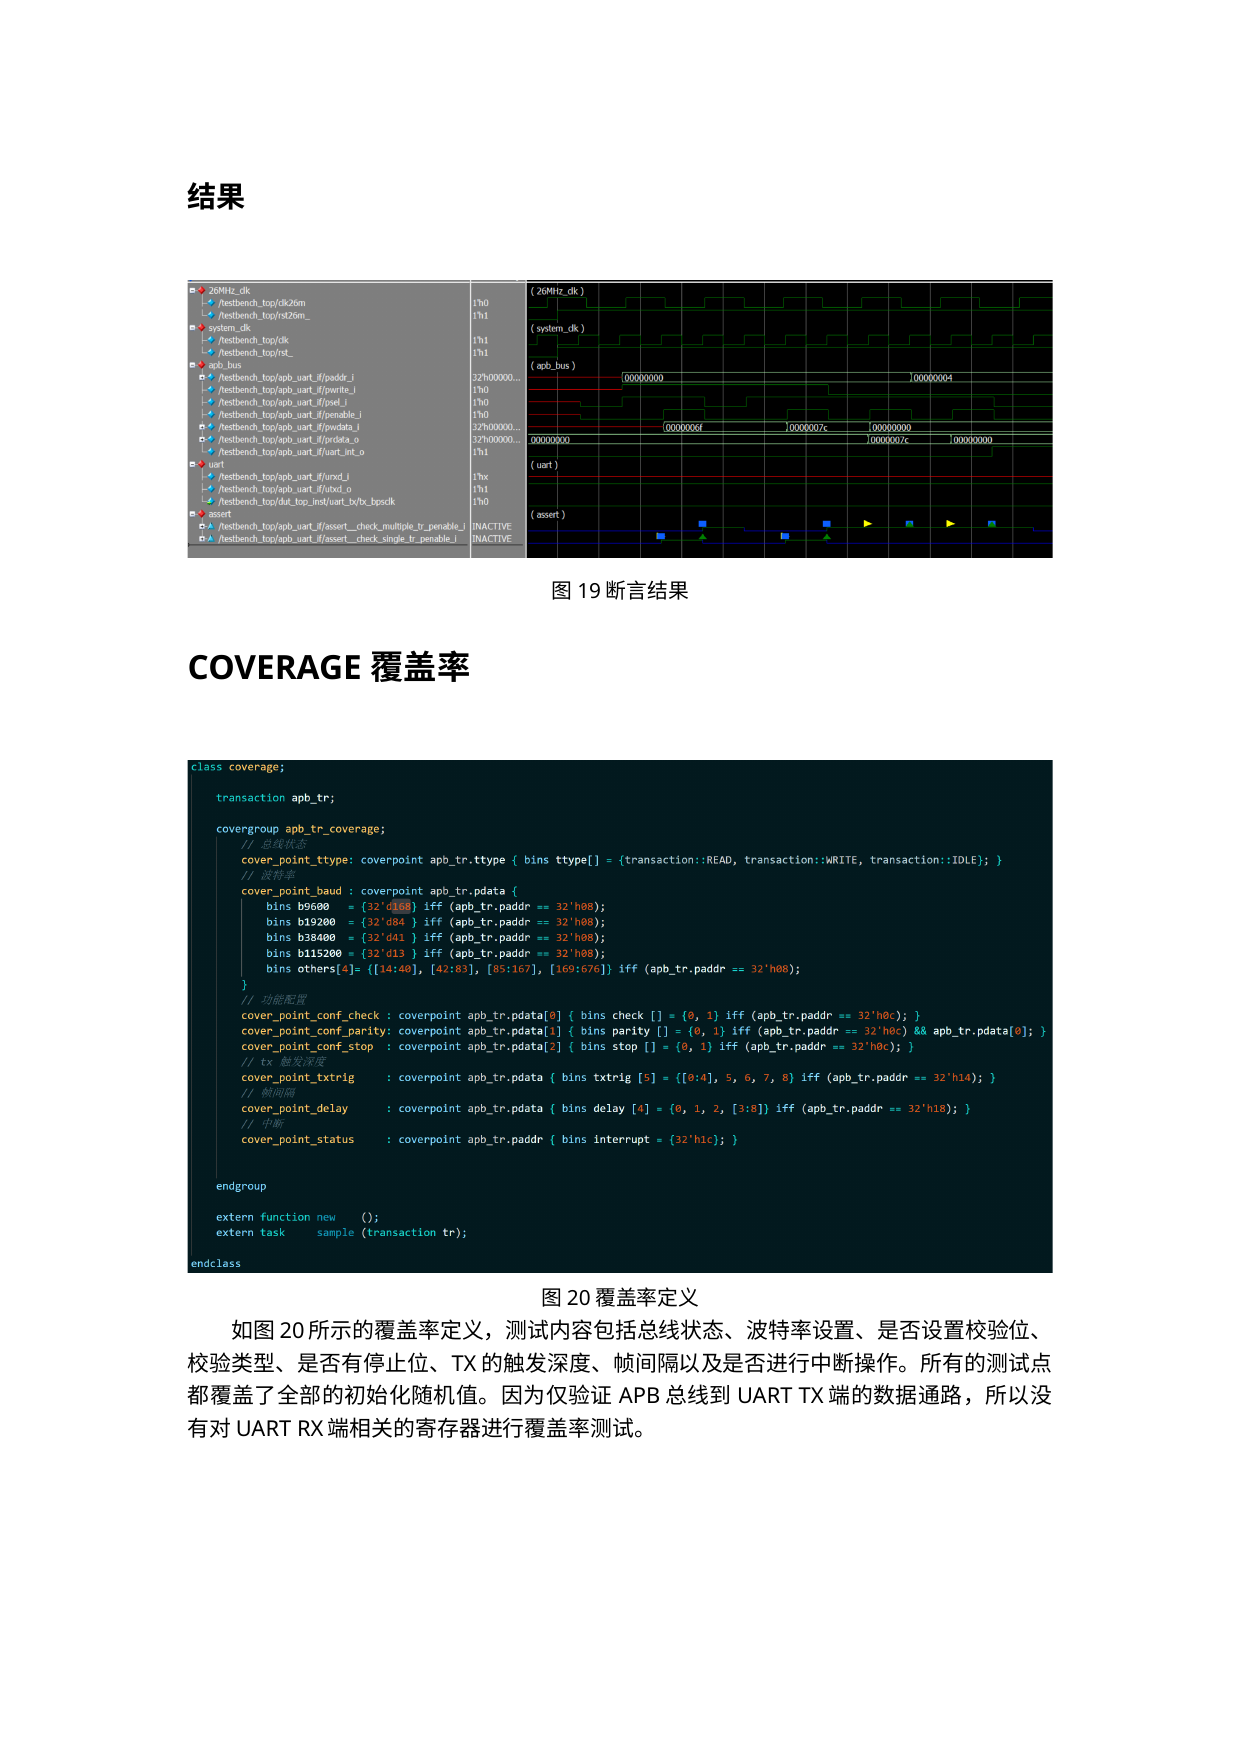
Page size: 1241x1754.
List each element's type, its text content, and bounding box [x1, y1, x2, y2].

text 图 20 覆盖率定义 [187, 1280, 1053, 1313]
picture [187, 760, 1053, 1273]
picture [187, 280, 1053, 558]
text 图 19 断言结果 [187, 573, 1053, 606]
subtitle 结果 [187, 162, 1053, 227]
text 如图20所示的覆盖率定义，测试内容包括总线状态、波特率设置、是否设置校验位、校验类型、是否有停止位、TX的触发深度、帧间隔以及是否进行中断操作。所有的测试点都覆盖了全部的初始化随机值。因为仅验证APB总线到UART TX端的数据通路，所以没有对UART RX端相关的寄存器进行覆盖率测试。 [187, 1313, 1053, 1443]
subtitle COVERAGE 覆盖率 [187, 633, 1053, 698]
